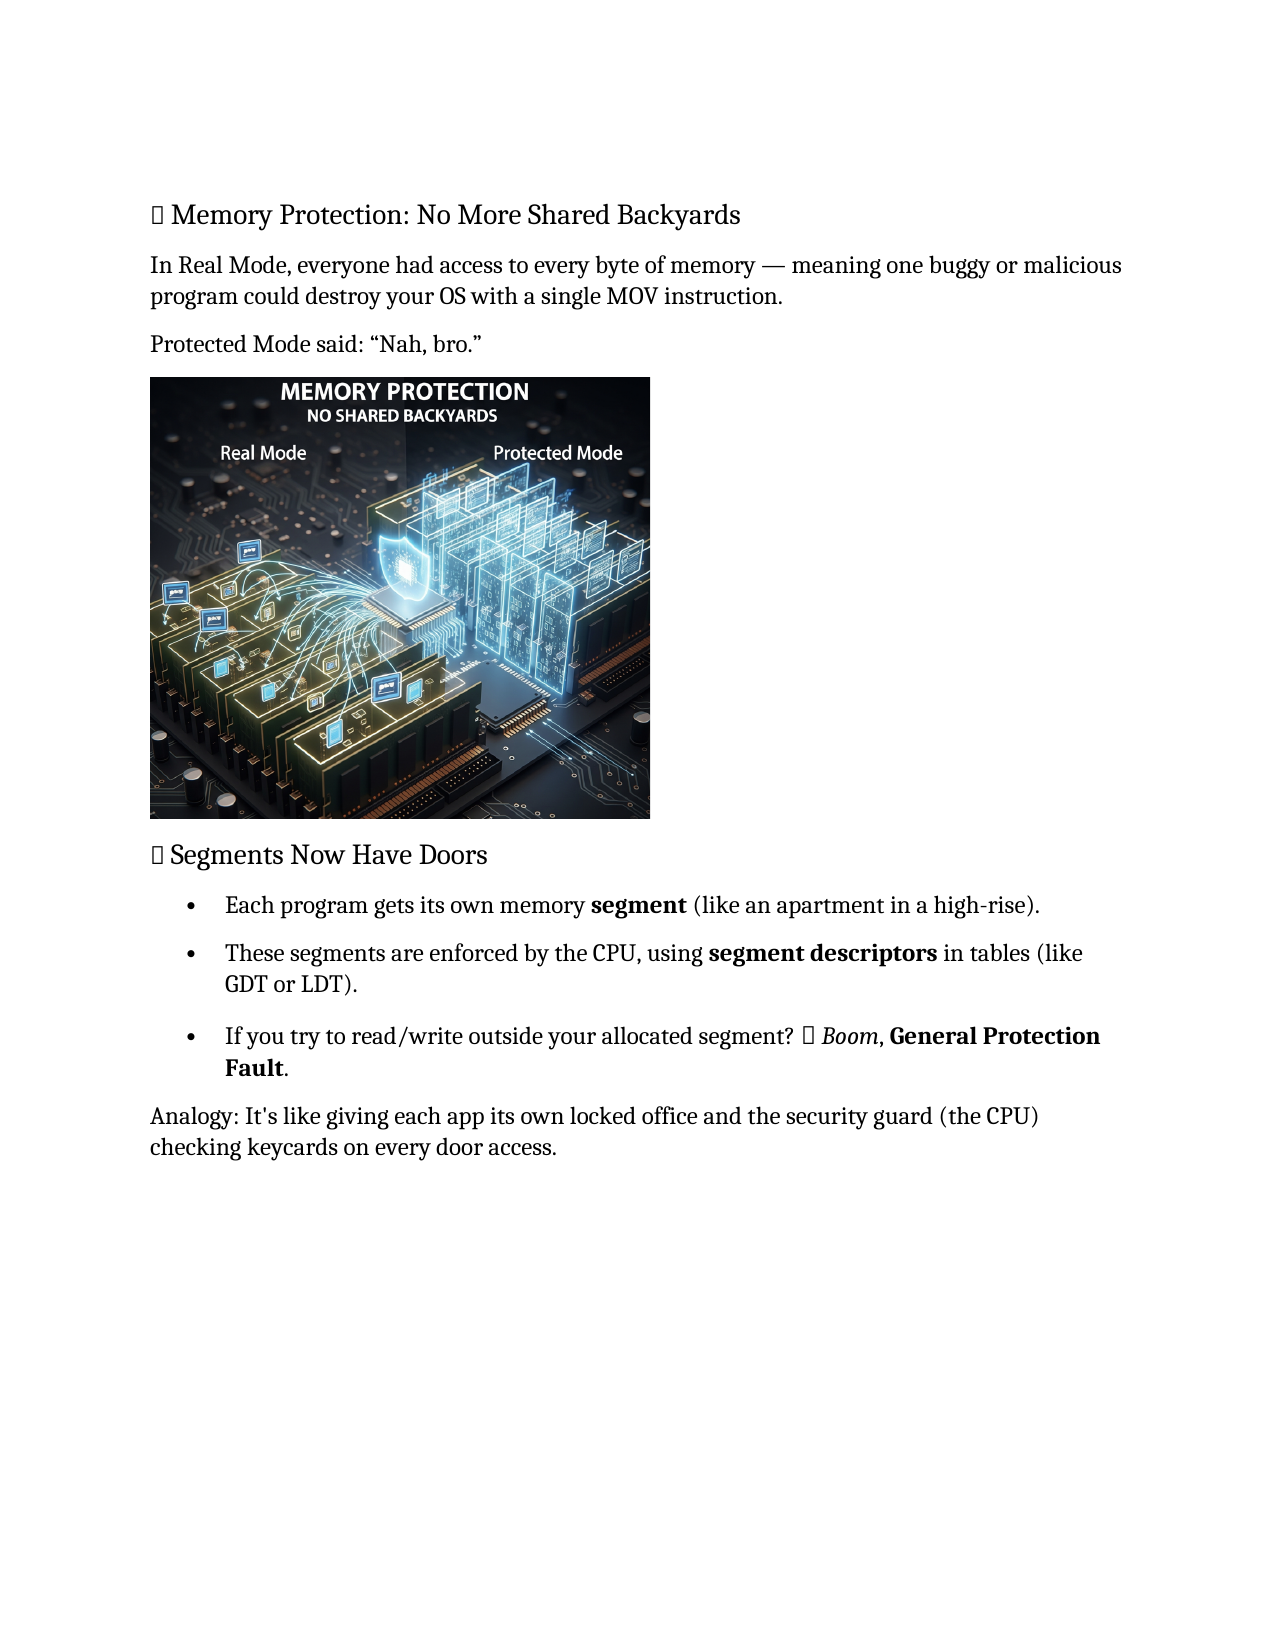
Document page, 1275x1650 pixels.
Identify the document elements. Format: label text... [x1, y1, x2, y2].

text Protected Mode said: “Nah, bro.” [150, 330, 1125, 359]
list If you try to read/write outside your allocated segment? 💥 Boom, General Protection Fault. [187, 1018, 1125, 1083]
picture [150, 377, 650, 819]
text Analogy: It's like giving each app its own locked office and the security guard (the CPU) checking keycards on every door access. [150, 1102, 1125, 1162]
text 🚪 Segments Now Have Doors [150, 838, 1125, 872]
text 🔐 Memory Protection: No More Shared Backyards [150, 198, 1125, 232]
list These segments are enforced by the CPU, using segment descriptors in tables (like GDT or LDT). [187, 939, 1125, 999]
list Each program gets its own memory segment (like an apartment in a high-rise). [187, 891, 1125, 920]
text In Real Mode, everyone had access to every byte of memory — meaning one buggy or malicious program could destroy your OS with a single MOV instruction. [150, 251, 1125, 311]
